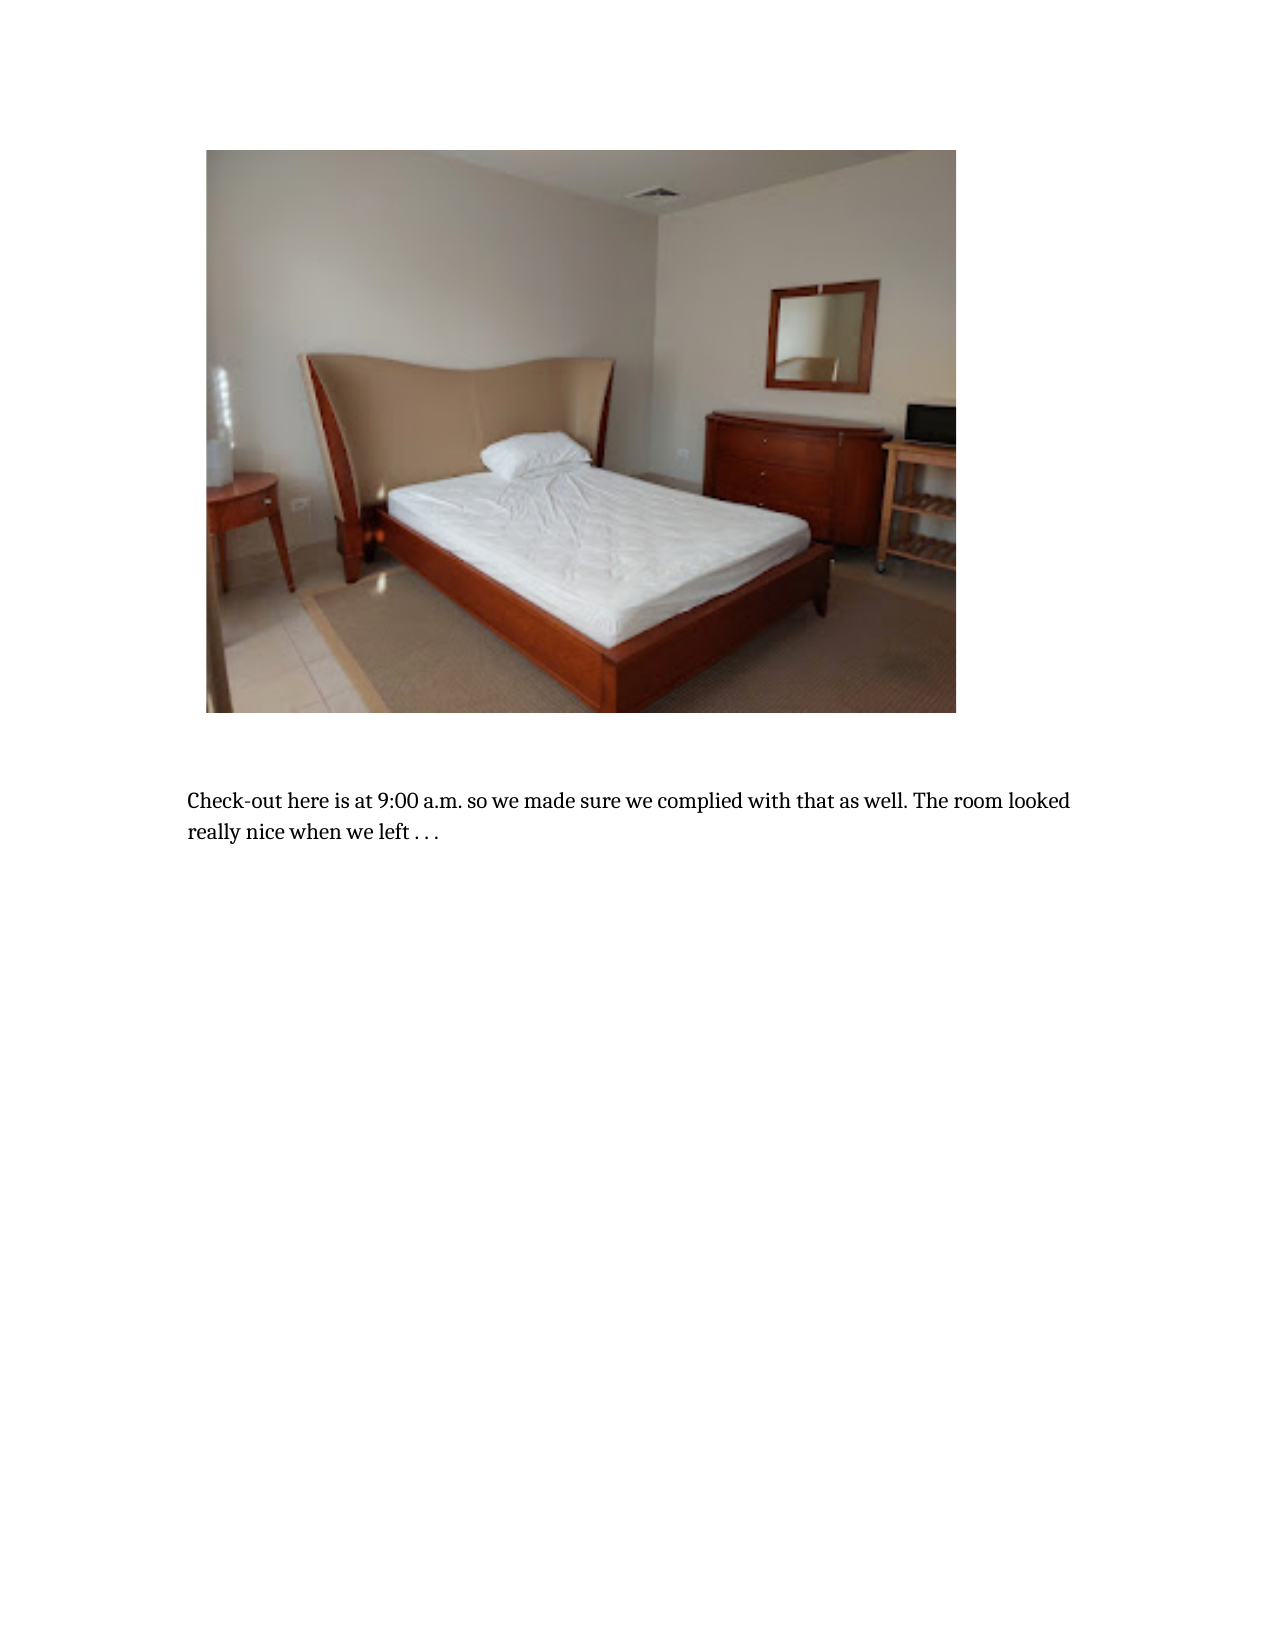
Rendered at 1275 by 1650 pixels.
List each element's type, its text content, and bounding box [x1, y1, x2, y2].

picture [206, 150, 957, 713]
text Check-out here is at 9:00 a.m. so we made sure we complied with that as well. The room looked really nice when we left . . . [187, 788, 1087, 845]
